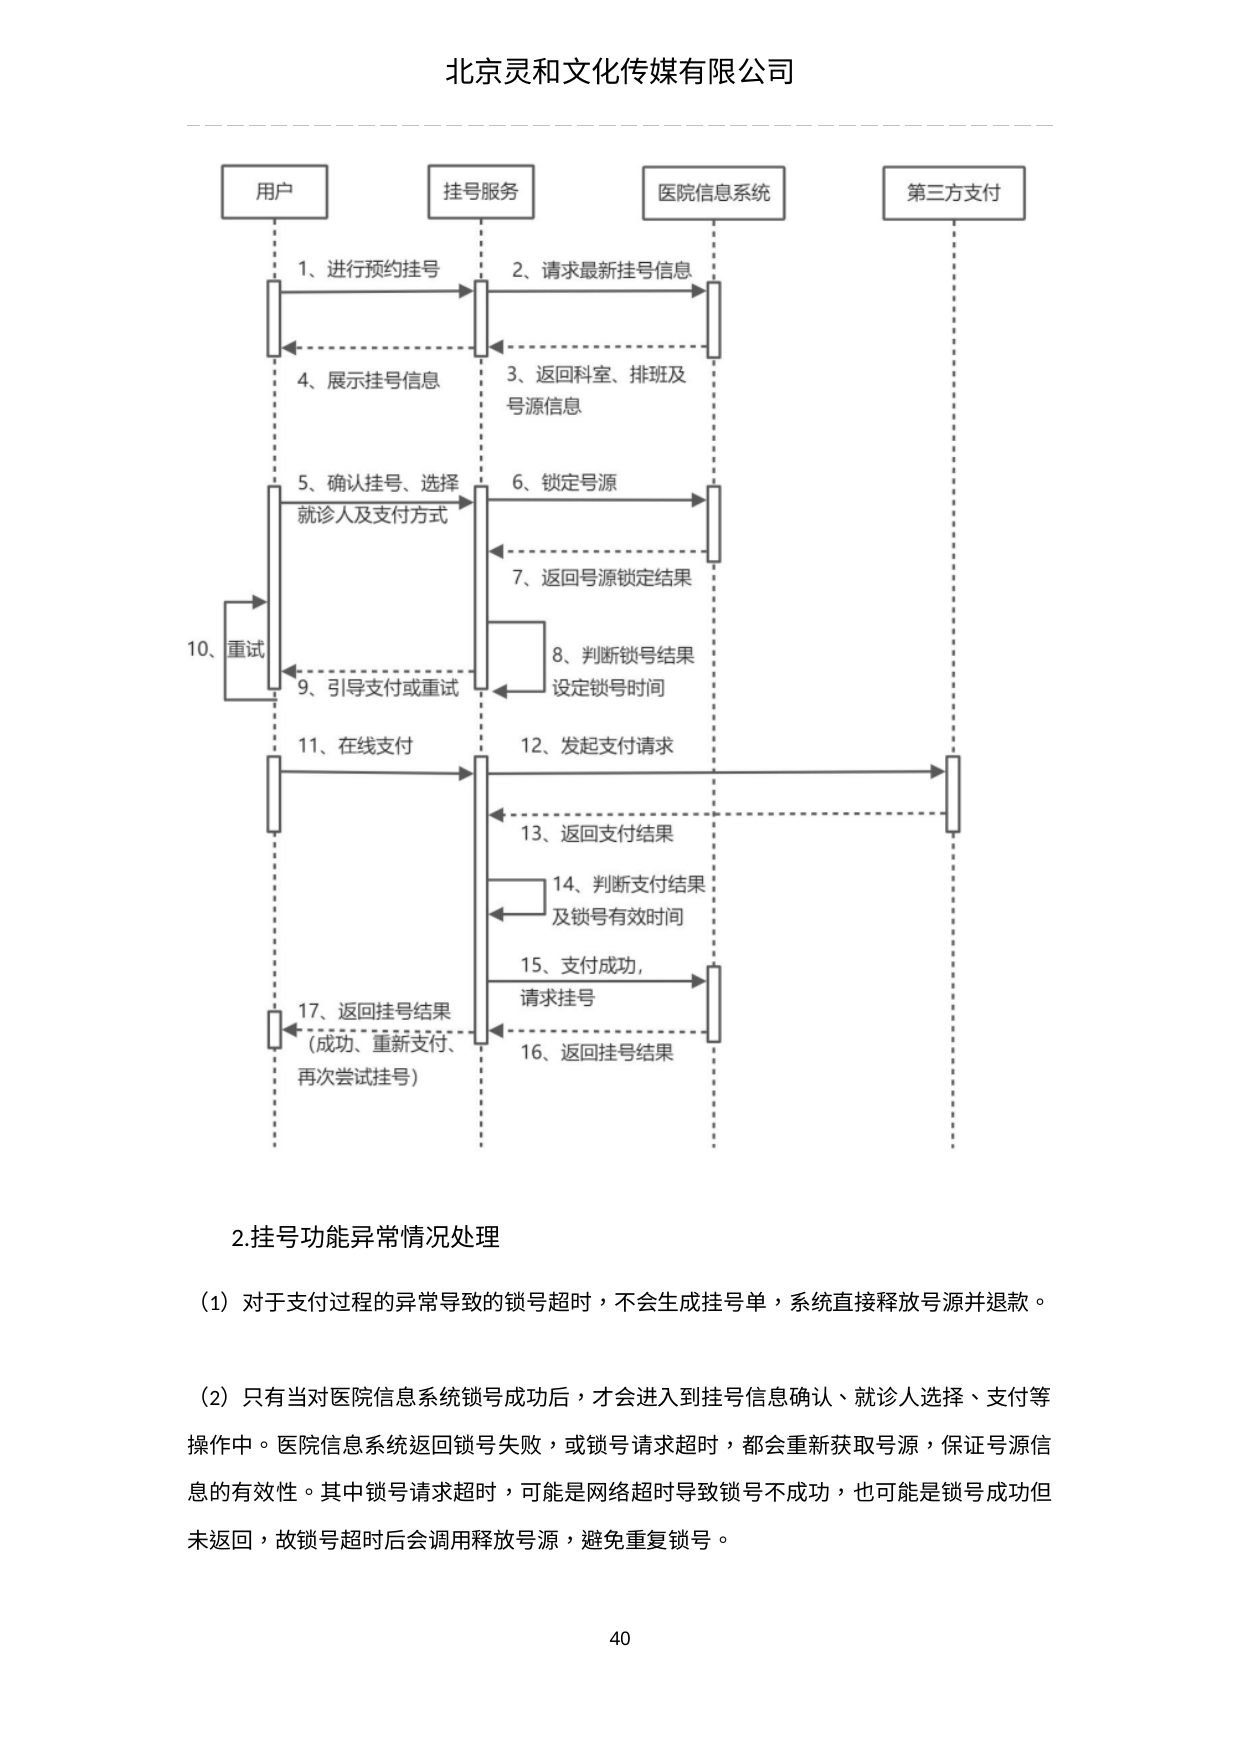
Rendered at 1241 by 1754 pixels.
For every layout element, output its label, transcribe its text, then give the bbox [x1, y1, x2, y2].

picture [187, 150, 1052, 1154]
list 挂号功能异常情况处理 [198, 1217, 1053, 1253]
text （2）只有当对医院信息系统锁号成功后，才会进入到挂号信息确认、就诊人选择、支付等操作中。医院信息系统返回锁号失败，或锁号请求超时，都会重新获取号源，保证号源信息的有效性。其中锁号请求超时，可能是网络超时导致锁号不成功，也可能是锁号成功但未返回，故锁号超时后会调用释放号源，避免重复锁号。 [187, 1380, 1053, 1554]
text （1）对于支付过程的异常导致的锁号超时，不会生成挂号单，系统直接释放号源并退款。 [187, 1285, 1053, 1317]
